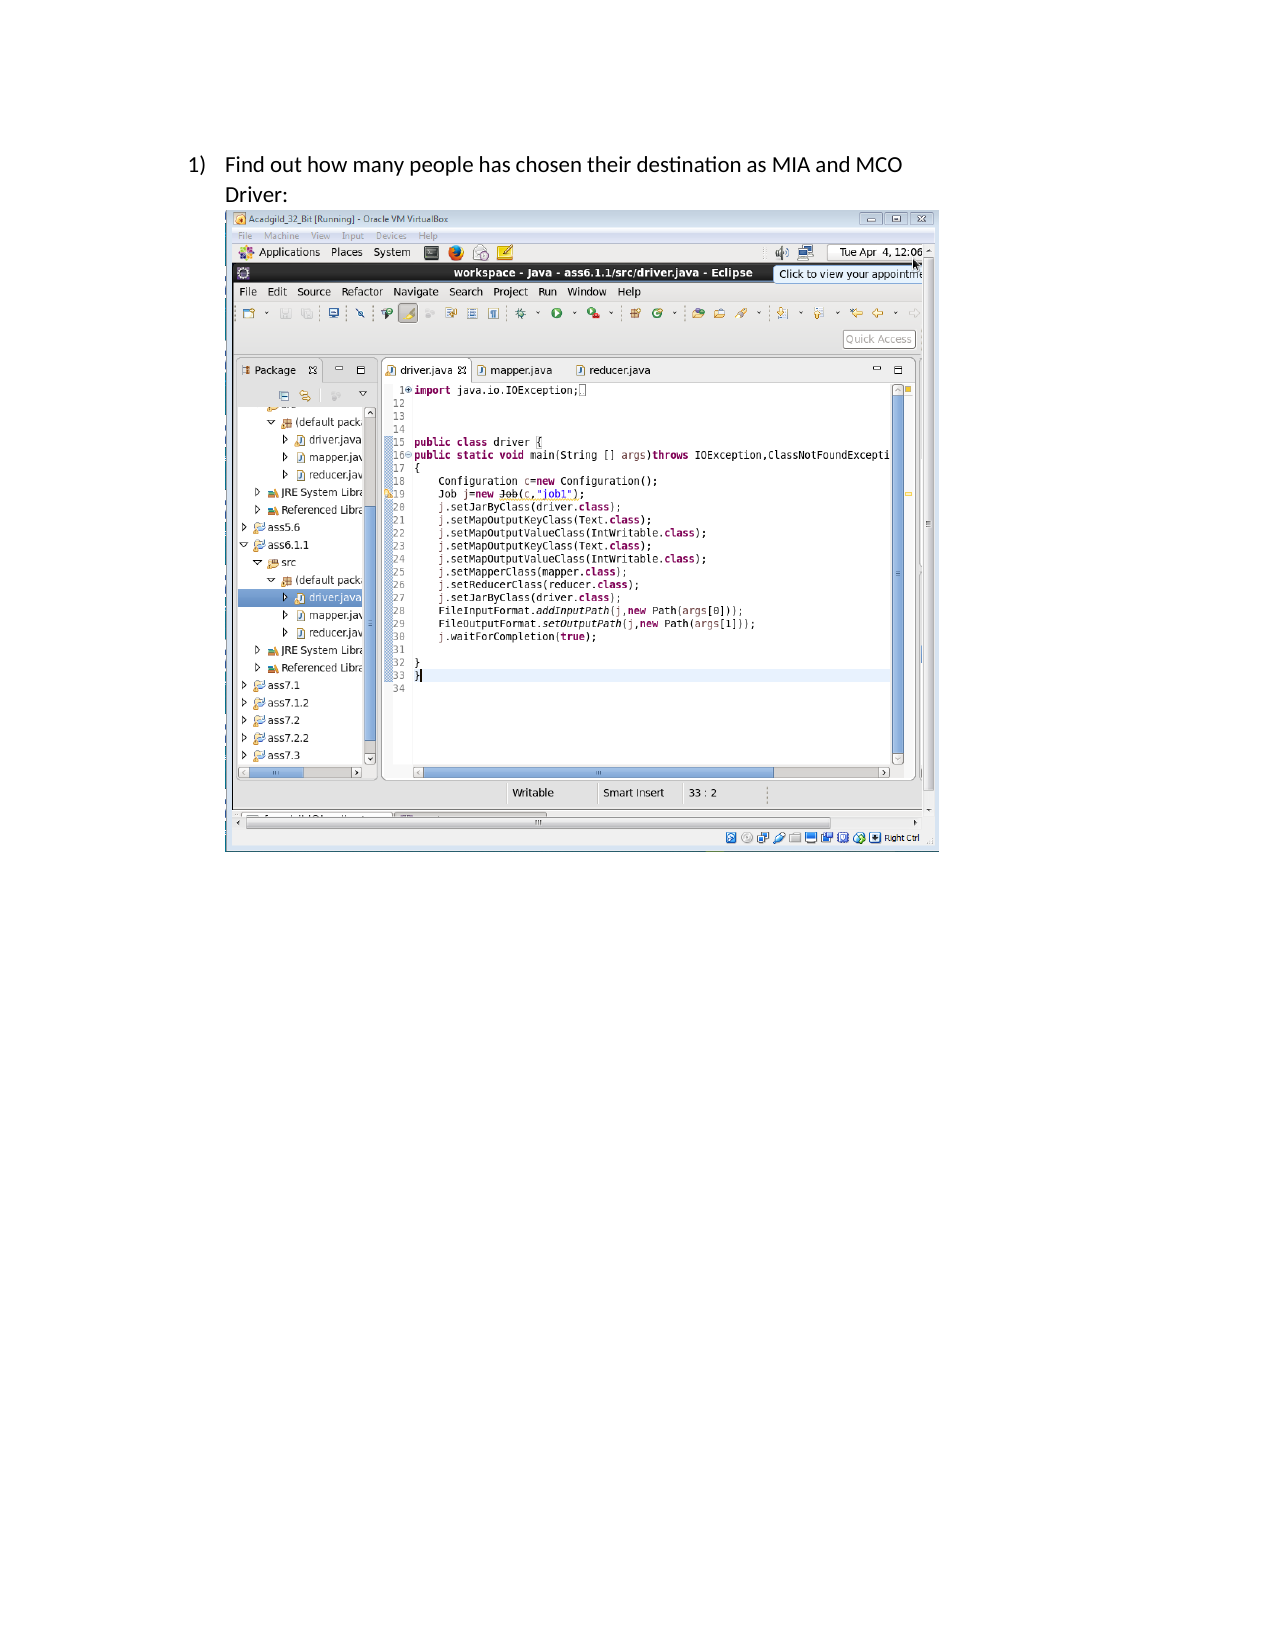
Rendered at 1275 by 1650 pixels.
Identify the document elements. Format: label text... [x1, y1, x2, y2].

picture [225, 210, 939, 852]
list Driver: [225, 180, 1125, 208]
list Find out how many people has chosen their destination as MIA and MCO [187, 150, 1125, 178]
